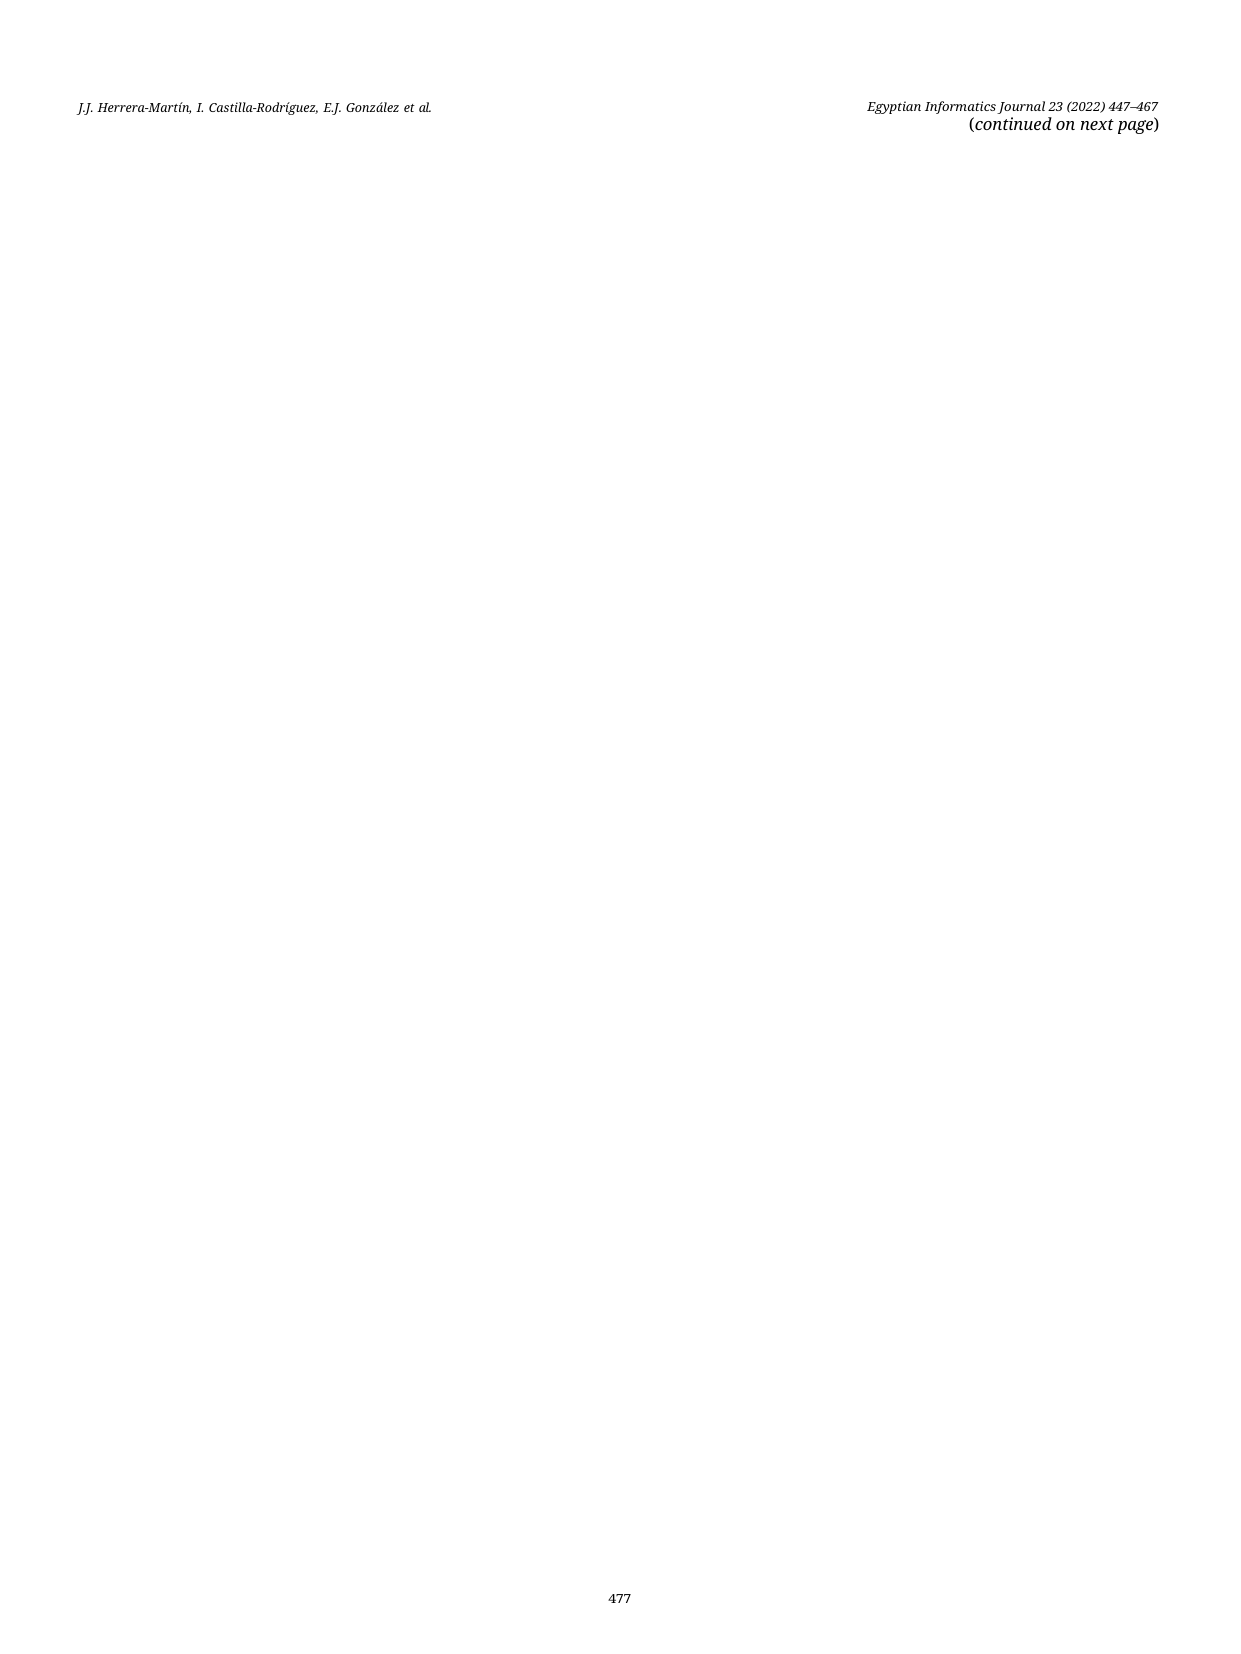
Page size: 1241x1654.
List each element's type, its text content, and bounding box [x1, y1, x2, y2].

text (continued on next page) [67, 112, 1159, 135]
